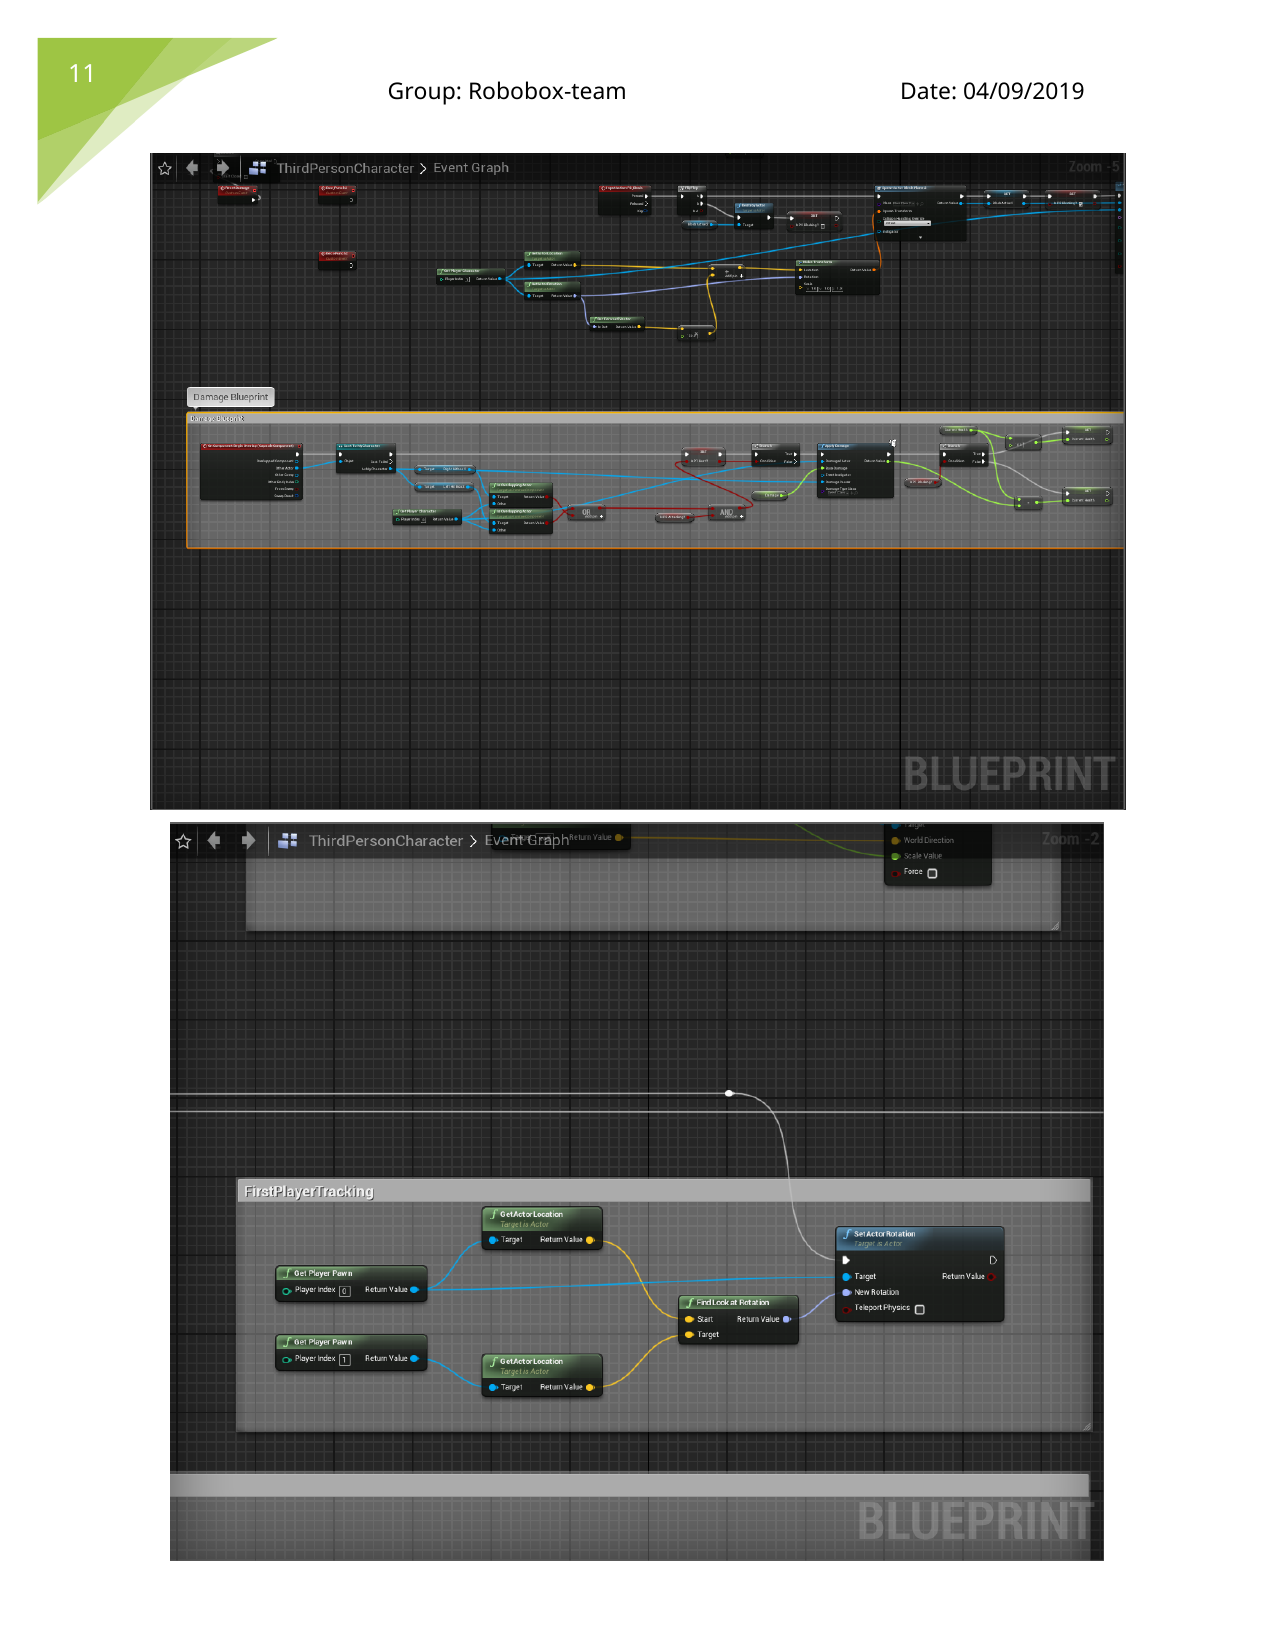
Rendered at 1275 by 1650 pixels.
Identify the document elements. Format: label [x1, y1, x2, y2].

picture [170, 822, 1104, 1561]
picture [37, 37, 1126, 810]
